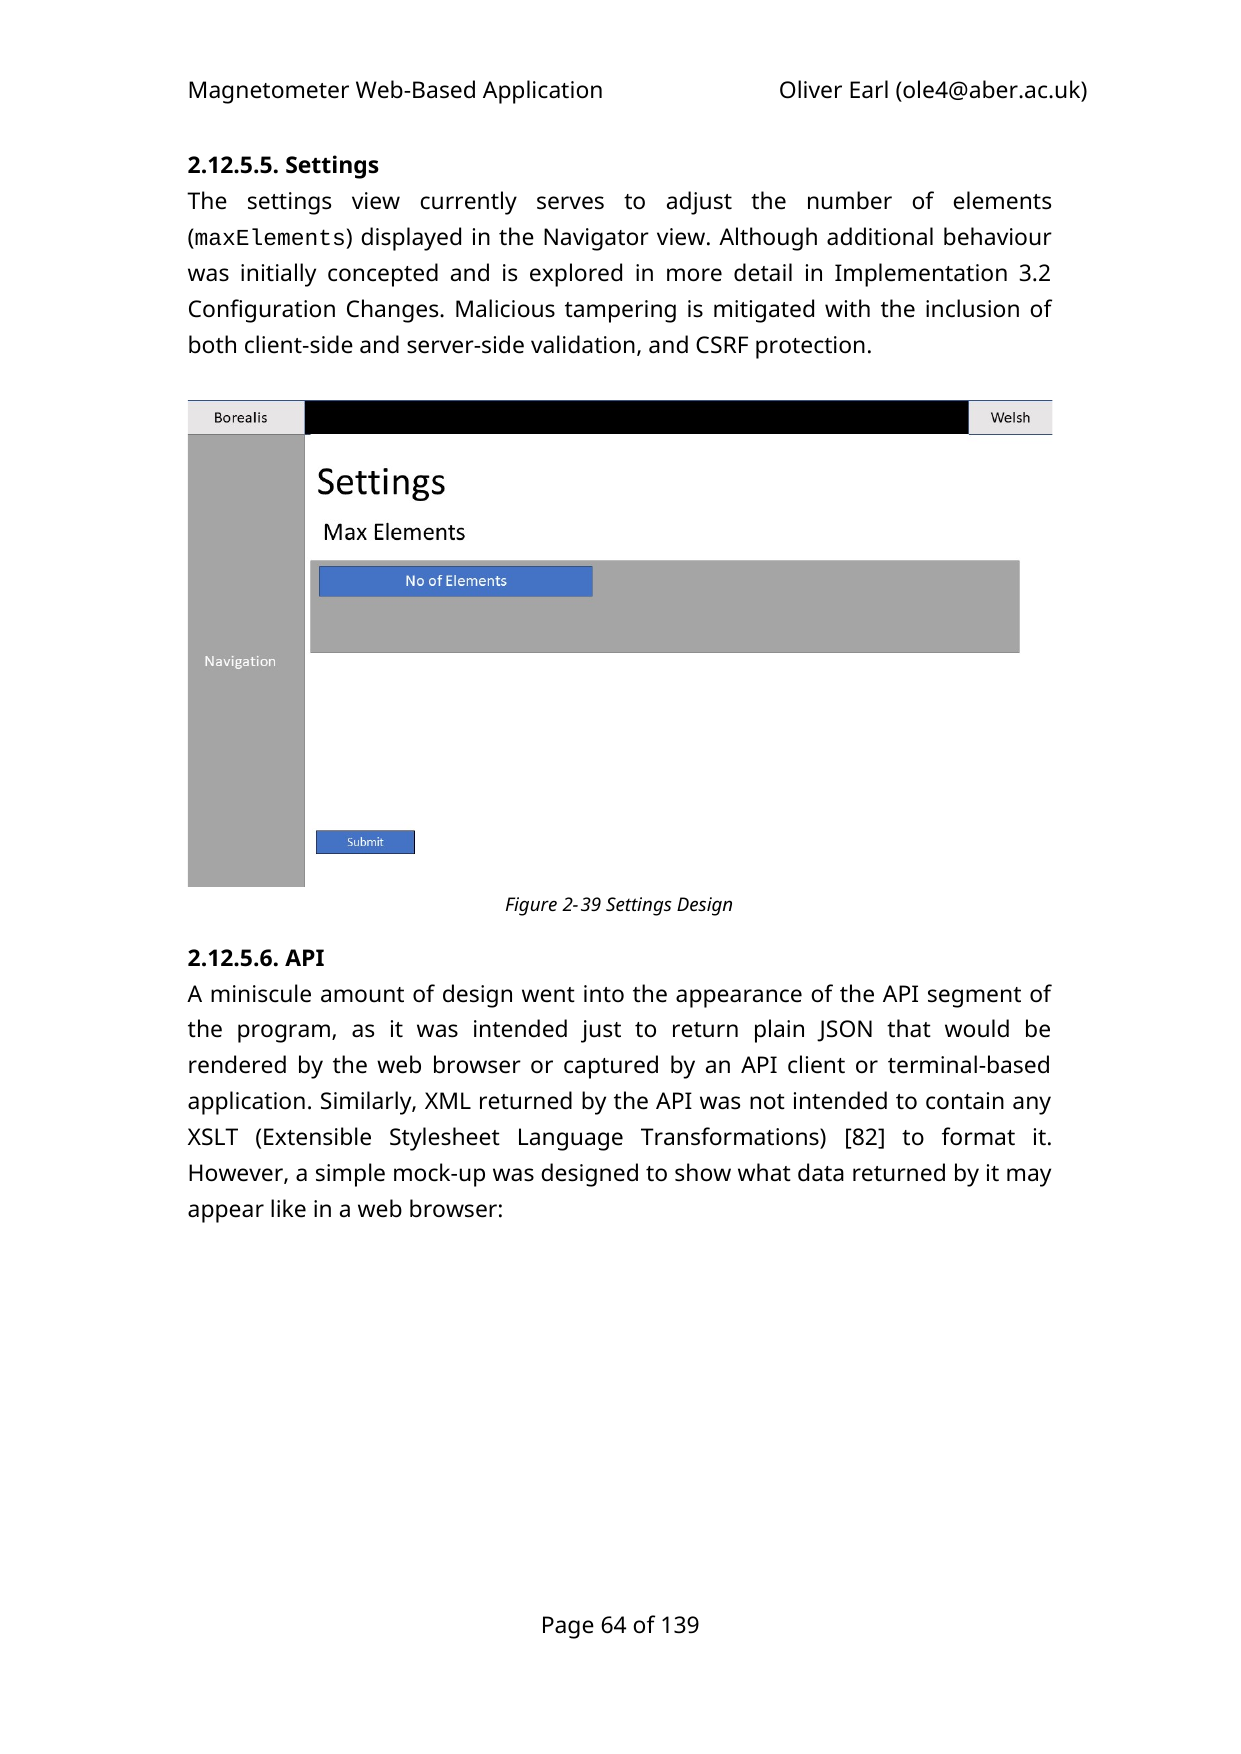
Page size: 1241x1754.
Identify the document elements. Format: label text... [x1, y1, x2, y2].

picture [187, 400, 1053, 887]
subtitle Settings [187, 149, 1053, 180]
text The settings view currently serves to adjust the number of elements (maxElements) displayed in the Navigator view. Although additional behaviour was initially concepted and is explored in more detail in Implementation 3.2 Configuration Changes. Malicious tampering is mitigated with the inclusion of both client-side and server-side validation, and CSRF protection. [187, 185, 1053, 360]
subtitle API [187, 942, 1053, 973]
text A miniscule amount of design went into the appearance of the API segment of the program, as it was intended just to return plain JSON that would be rendered by the web browser or captured by an API client or terminal-based application. Similarly, XML returned by the API was not intended to contain any XSLT (Extensible Stylesheet Language Transformations) to format it. However, a simple mock-up was designed to show what data returned by it may appear like in a web browser: [187, 977, 1053, 1224]
